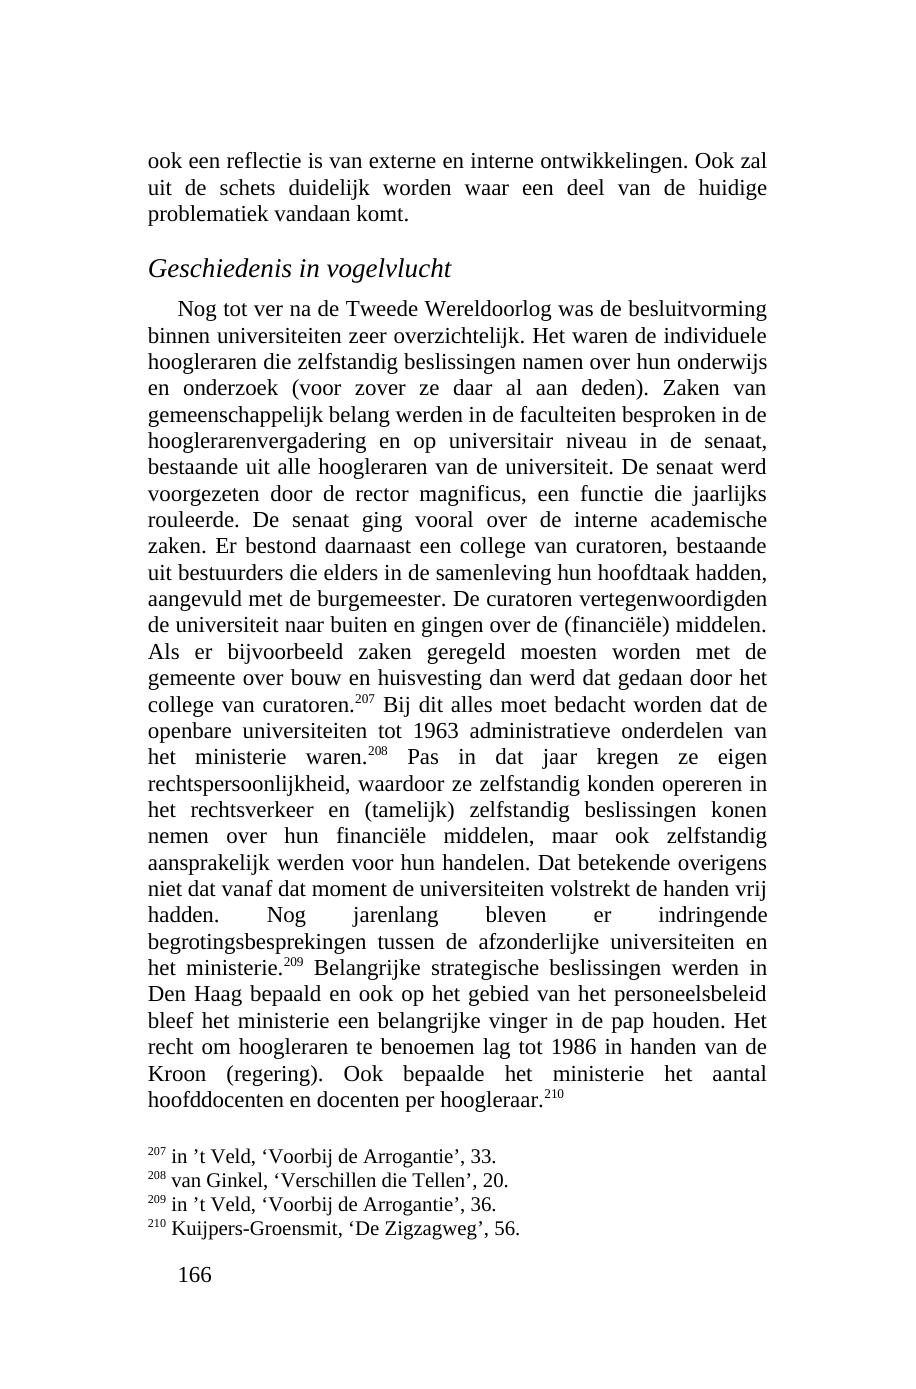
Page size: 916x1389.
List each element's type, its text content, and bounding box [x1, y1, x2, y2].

text Nog tot ver na de Tweede Wereldoorlog was de besluitvorming binnen universiteiten zeer overzichtelijk. Het waren de individuele hoogleraren die zelfstandig beslissingen namen over hun onderwijs en onderzoek (voor zover ze daar al aan deden). Zaken van gemeenschappelijk belang werden in de faculteiten besproken in de hooglerarenvergadering en op universitair niveau in de senaat, bestaande uit alle hoogleraren van de universiteit. De senaat werd voorgezeten door de rector magnificus, een functie die jaarlijks rouleerde. De senaat ging vooral over de interne academische zaken. Er bestond daarnaast een college van curatoren, bestaande uit bestuurders die elders in de samenleving hun hoofdtaak hadden, aangevuld met de burgemeester. De curatoren vertegenwoordigden de universiteit naar buiten en gingen over de (financiële) middelen. Als er bijvoorbeeld zaken geregeld moesten worden met de gemeente over bouw en huisvesting dan werd dat gedaan door het college van curatoren. Bij dit alles moet bedacht worden dat de openbare universiteiten tot 1963 administratieve onderdelen van het ministerie waren. Pas in dat jaar kregen ze eigen rechtspersoonlijkheid, waardoor ze zelfstandig konden opereren in het rechtsverkeer en (tamelijk) zelfstandig beslissingen konen nemen over hun financiële middelen, maar ook zelfstandig aansprakelijk werden voor hun handelen. Dat betekende overigens niet dat vanaf dat moment de universiteiten volstrekt de handen vrij hadden. Nog jarenlang bleven er indringende begrotingsbesprekingen tussen de afzonderlijke universiteiten en het ministerie. Belangrijke strategische beslissingen werden in Den Haag bepaald en ook op het gebied van het personeelsbeleid bleef het ministerie een belangrijke vinger in de pap houden. Het recht om hoogleraren te benoemen lag tot 1986 in handen van de Kroon (regering). Ook bepaalde het ministerie het aantal hoofddocenten en docenten per hoogleraar. [148, 295, 768, 1112]
subtitle Geschiedenis in vogelvlucht [148, 252, 768, 283]
text Voordat toekomstperspectieven worden geschetst, wordt eerst kort ingegaan op de geschiedenis van organisatie, bestuur en medezeggenschap in de universiteit. Daaruit zal blijken dat deze ook een reflectie is van externe en interne ontwikkelingen. Ook zal uit de schets duidelijk worden waar een deel van de huidige problematiek vandaan komt. [148, 148, 768, 227]
